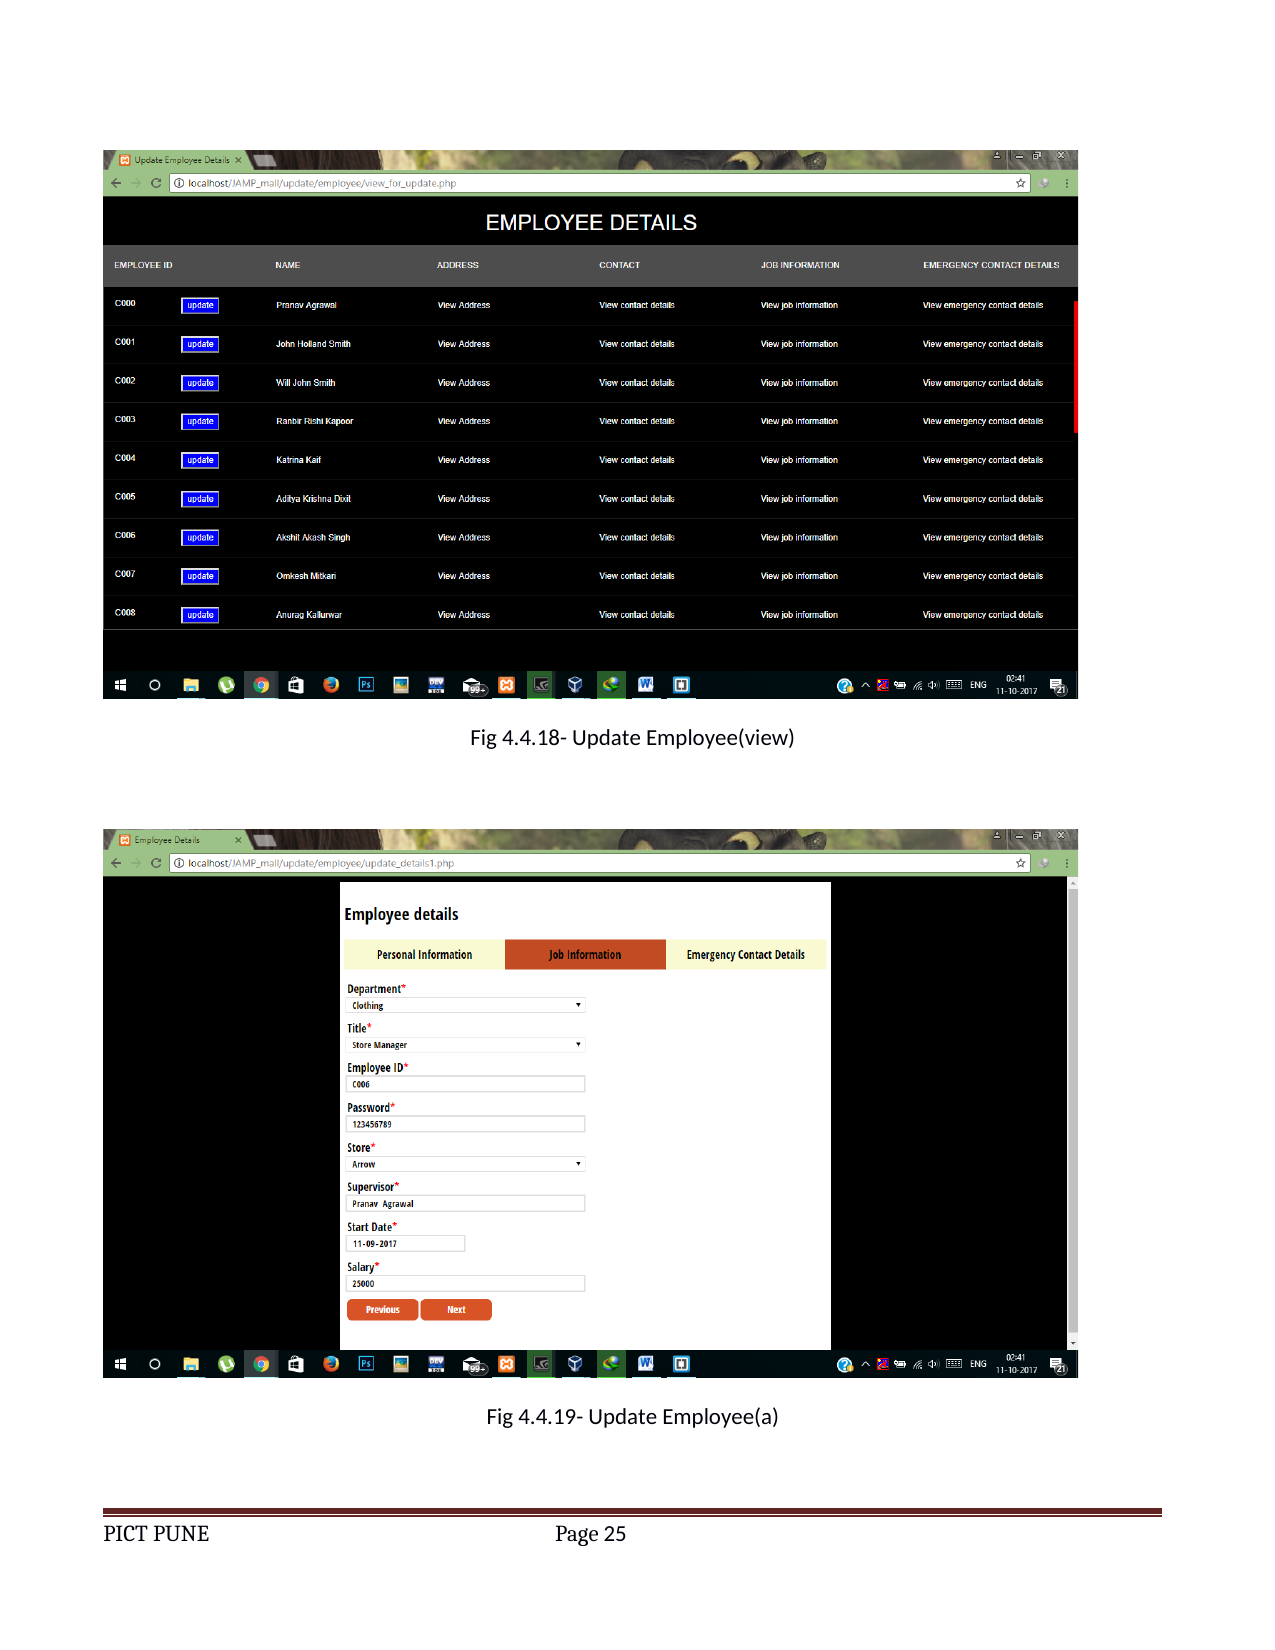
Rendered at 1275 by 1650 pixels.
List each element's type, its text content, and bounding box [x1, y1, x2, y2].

picture [103, 829, 1079, 1378]
text Fig 4.4.19- Update Employee(a) [103, 1402, 1162, 1430]
picture [103, 150, 1079, 699]
text Fig 4.4.18- Update Employee(view) [103, 723, 1162, 751]
